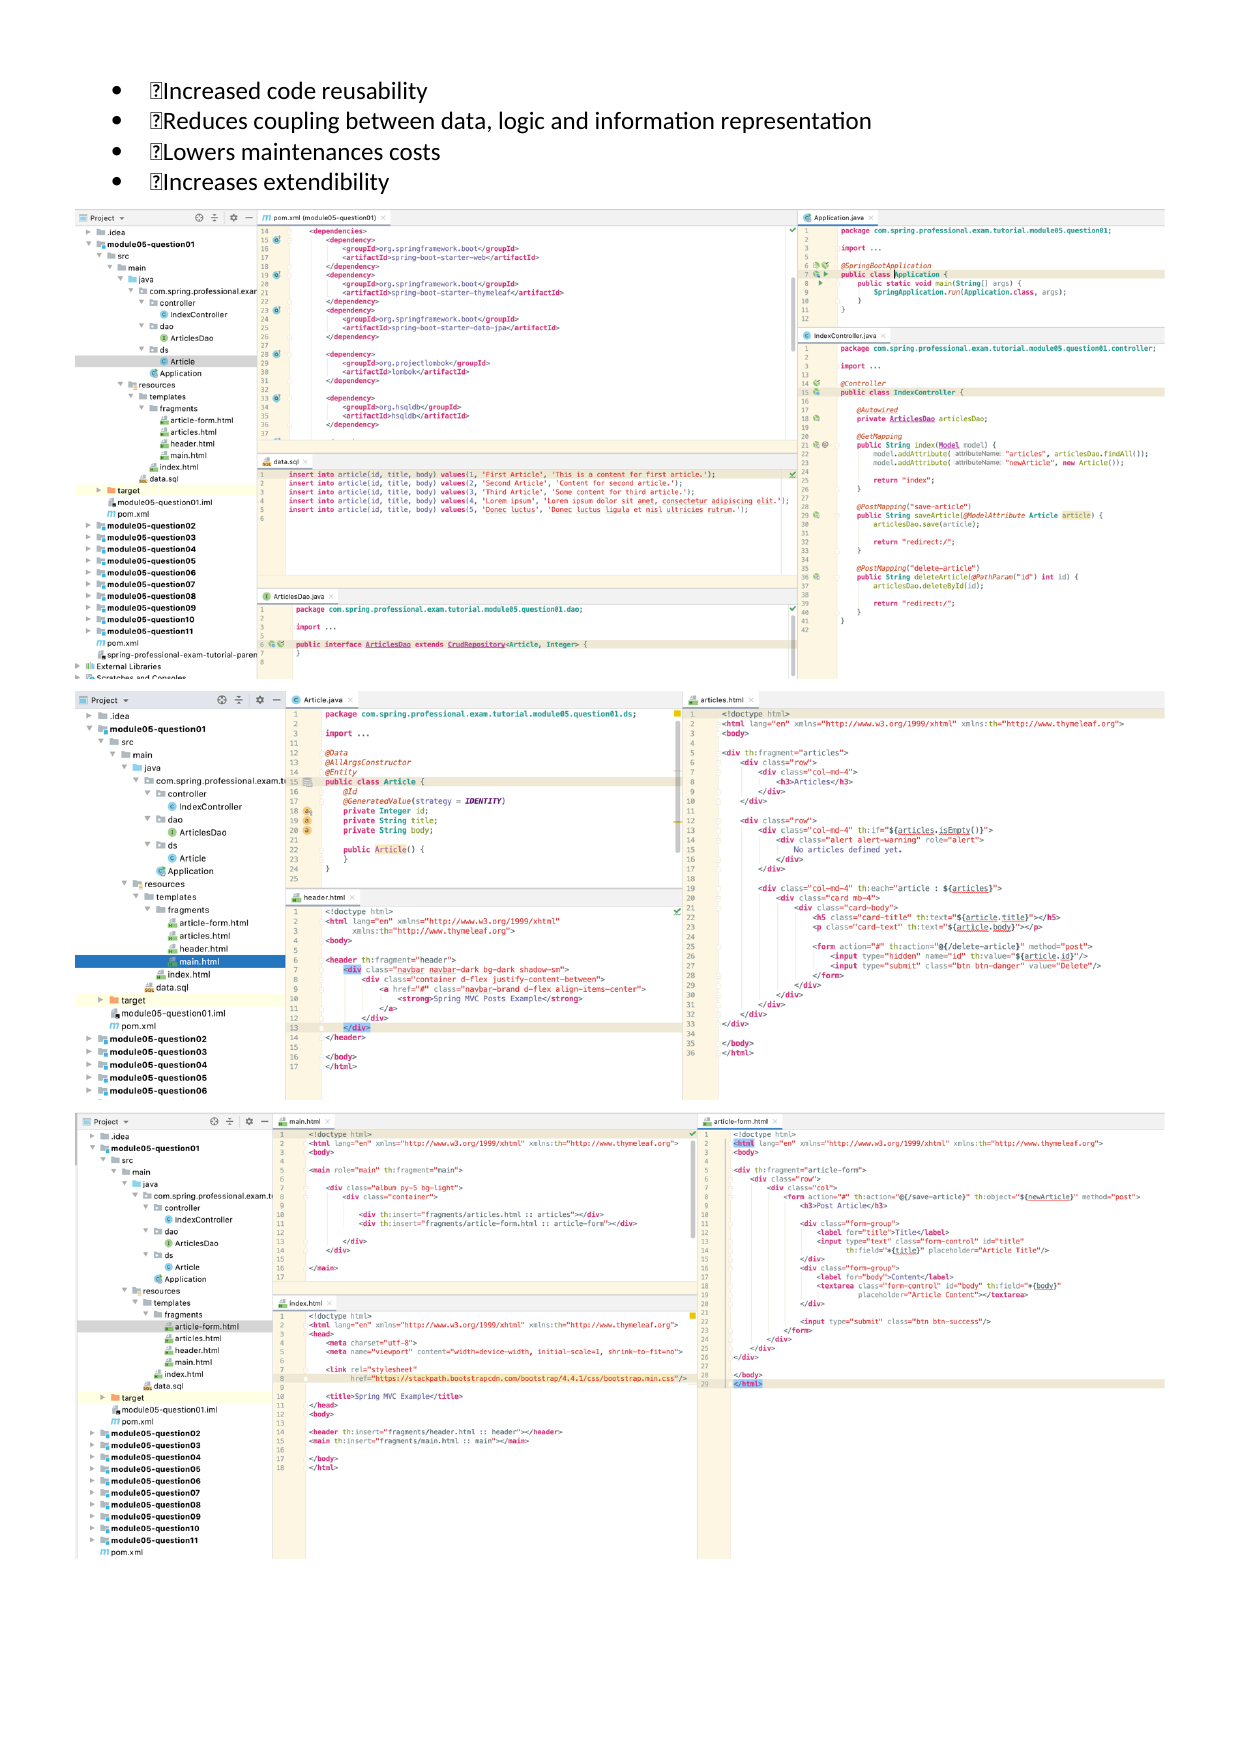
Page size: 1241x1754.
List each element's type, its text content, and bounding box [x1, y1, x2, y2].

list Increased code reusability [112, 75, 1165, 106]
picture [75, 209, 1165, 679]
list Increases extendibility [112, 167, 1165, 197]
list Lowers maintenances costs [112, 136, 1165, 167]
list Reduces coupling between data, logic and information representation [112, 106, 1165, 136]
picture [75, 1112, 1165, 1559]
picture [75, 691, 1165, 1100]
